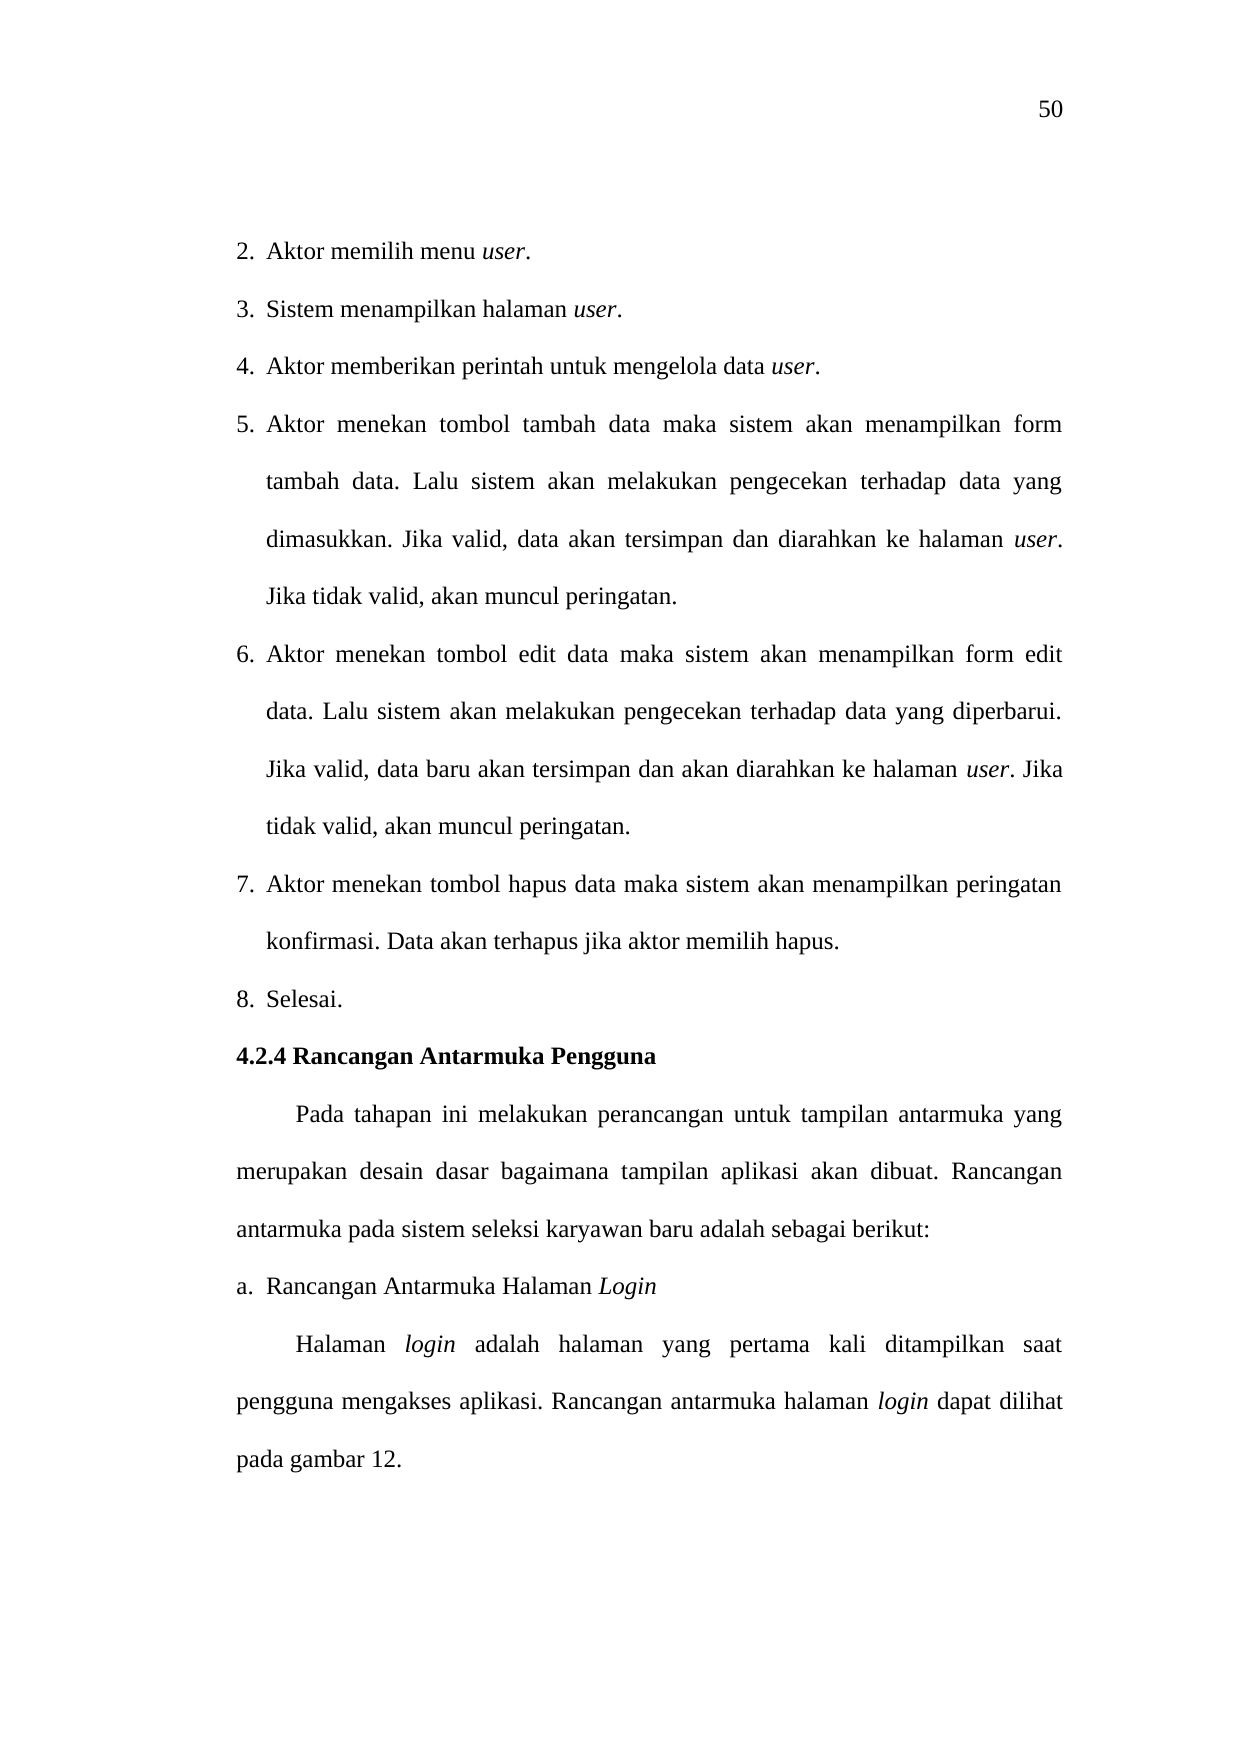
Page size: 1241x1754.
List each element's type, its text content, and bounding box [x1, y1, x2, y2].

list Aktor memilih menu user. [236, 236, 1063, 265]
list Aktor memberikan perintah untuk mengelola data user. [236, 351, 1063, 380]
list Rancangan Antarmuka Halaman Login [236, 1271, 1063, 1300]
list Aktor menekan tombol hapus data maka sistem akan menampilkan peringatan konfirmasi. Data akan terhapus jika aktor memilih hapus. [236, 869, 1063, 955]
list Selesai. [236, 984, 1063, 1012]
list Sistem menampilkan halaman user. [236, 294, 1063, 322]
text Halaman login adalah halaman yang pertama kali ditampilkan saat pengguna mengakses aplikasi. Rancangan antarmuka halaman login dapat dilihat pada gambar 12. [236, 1329, 1063, 1472]
list Aktor menekan tombol edit data maka sistem akan menampilkan form edit data. Lalu sistem akan melakukan pengecekan terhadap data yang diperbarui. Jika valid, data baru akan tersimpan dan akan diarahkan ke halaman user. Jika tidak valid, akan muncul peringatan. [236, 639, 1063, 840]
text Pada tahapan ini melakukan perancangan untuk tampilan antarmuka yang merupakan desain dasar bagaimana tampilan aplikasi akan dibuat. Rancangan antarmuka pada sistem seleksi karyawan baru adalah sebagai berikut: [236, 1099, 1063, 1242]
list Aktor menekan tombol tambah data maka sistem akan menampilkan form tambah data. Lalu sistem akan melakukan pengecekan terhadap data yang dimasukkan. Jika valid, data akan tersimpan dan diarahkan ke halaman user. Jika tidak valid, akan muncul peringatan. [236, 409, 1063, 610]
subtitle 4.2.4 Rancangan Antarmuka Pengguna [236, 1041, 1063, 1070]
